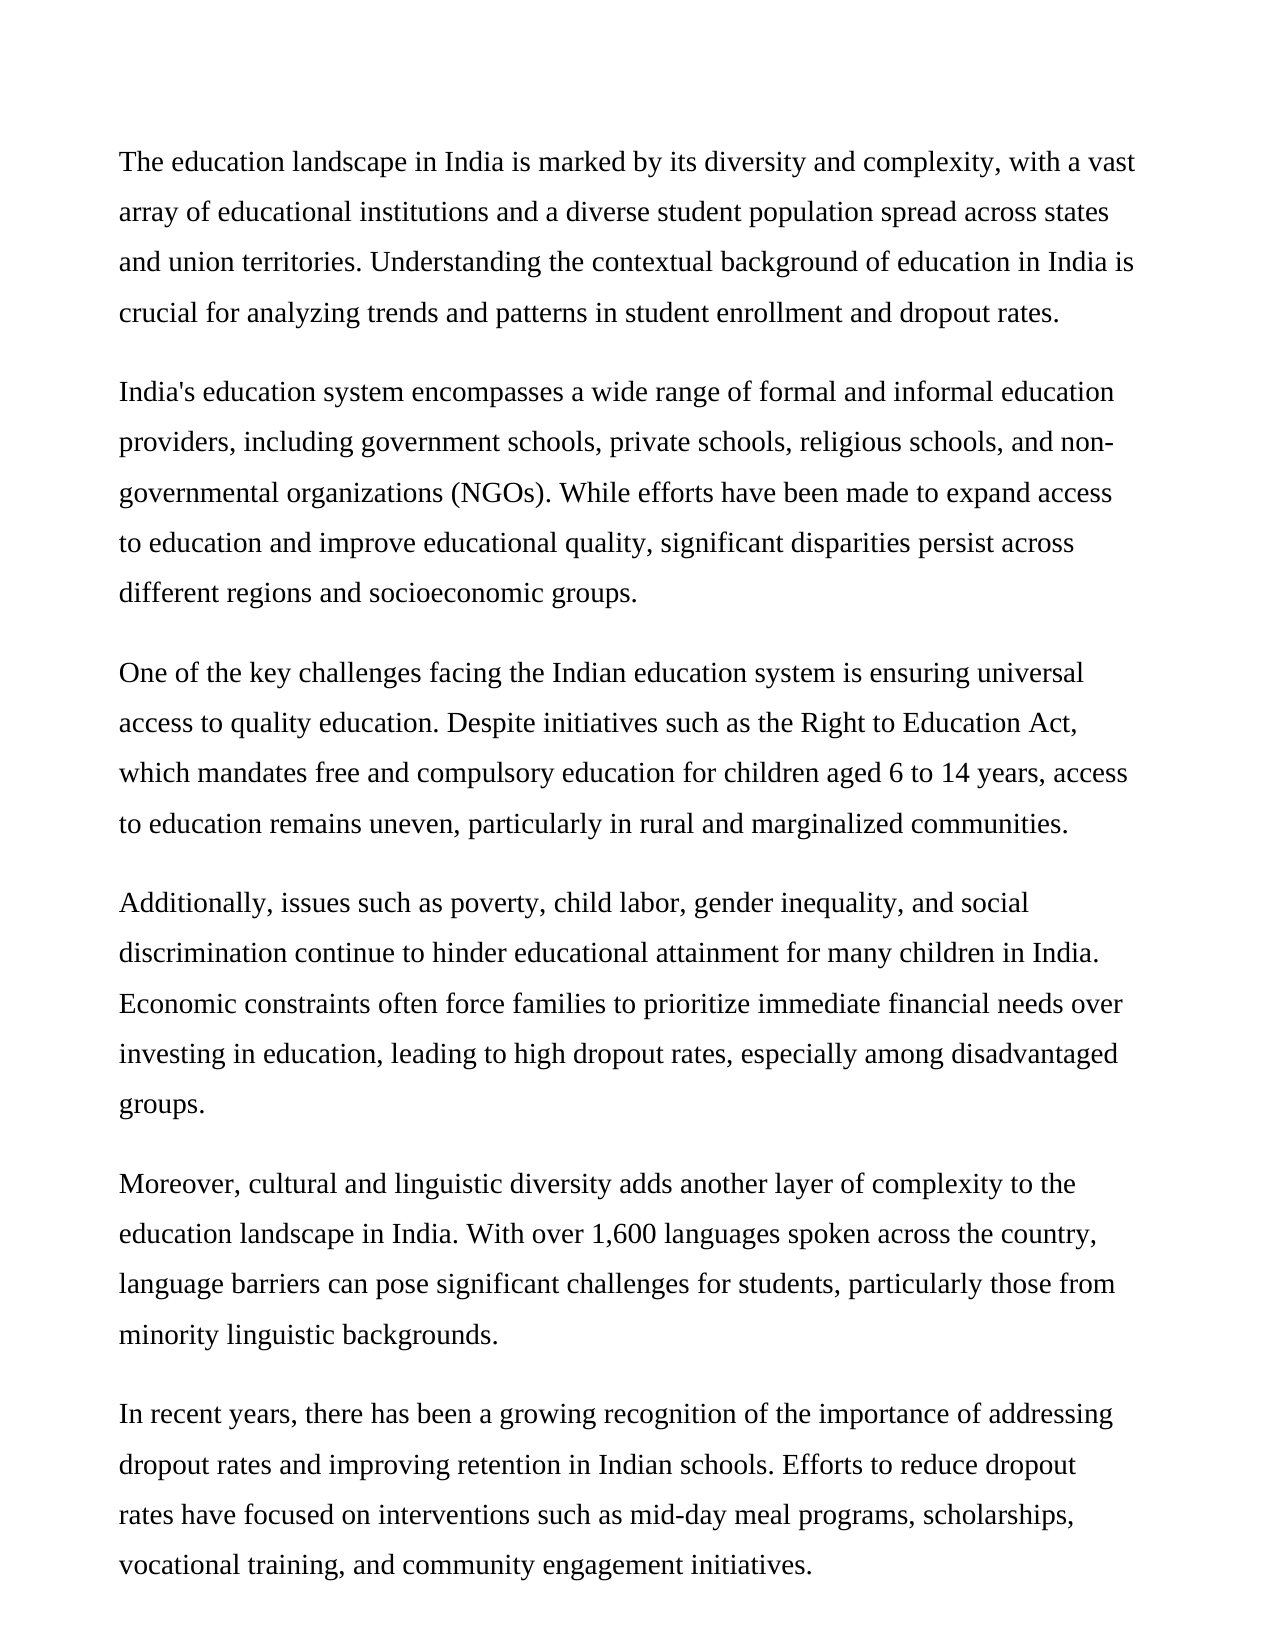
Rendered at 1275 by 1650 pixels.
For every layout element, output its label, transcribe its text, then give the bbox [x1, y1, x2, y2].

text India's education system encompasses a wide range of formal and informal education providers, including government schools, private schools, religious schools, and non-governmental organizations (NGOs). While efforts have been made to expand access to education and improve educational quality, significant disparities persist across different regions and socioeconomic groups. [119, 374, 1137, 609]
text Additionally, issues such as poverty, child labor, gender inequality, and social discrimination continue to hinder educational attainment for many children in India. Economic constraints often force families to prioritize immediate financial needs over investing in education, leading to high dropout rates, especially among disadvantaged groups. [119, 885, 1137, 1120]
text The education landscape in India is marked by its diversity and complexity, with a vast array of educational institutions and a diverse student population spread across states and union territories. Understanding the contextual background of education in India is crucial for analyzing trends and patterns in student enrollment and dropout rates. [119, 144, 1137, 328]
text One of the key challenges facing the Indian education system is ensuring universal access to quality education. Despite initiatives such as the Right to Education Act, which mandates free and compulsory education for children aged 6 to 14 years, access to education remains uneven, particularly in rural and marginalized communities. [119, 655, 1137, 839]
text Moreover, cultural and linguistic diversity adds another layer of complexity to the education landscape in India. With over 1,600 languages spoken across the country, language barriers can pose significant challenges for students, particularly those from minority linguistic backgrounds. [119, 1166, 1137, 1351]
text In recent years, there has been a growing recognition of the importance of addressing dropout rates and improving retention in Indian schools. Efforts to reduce dropout rates have focused on interventions such as mid-day meal programs, scholarships, vocational training, and community engagement initiatives. [119, 1396, 1137, 1581]
